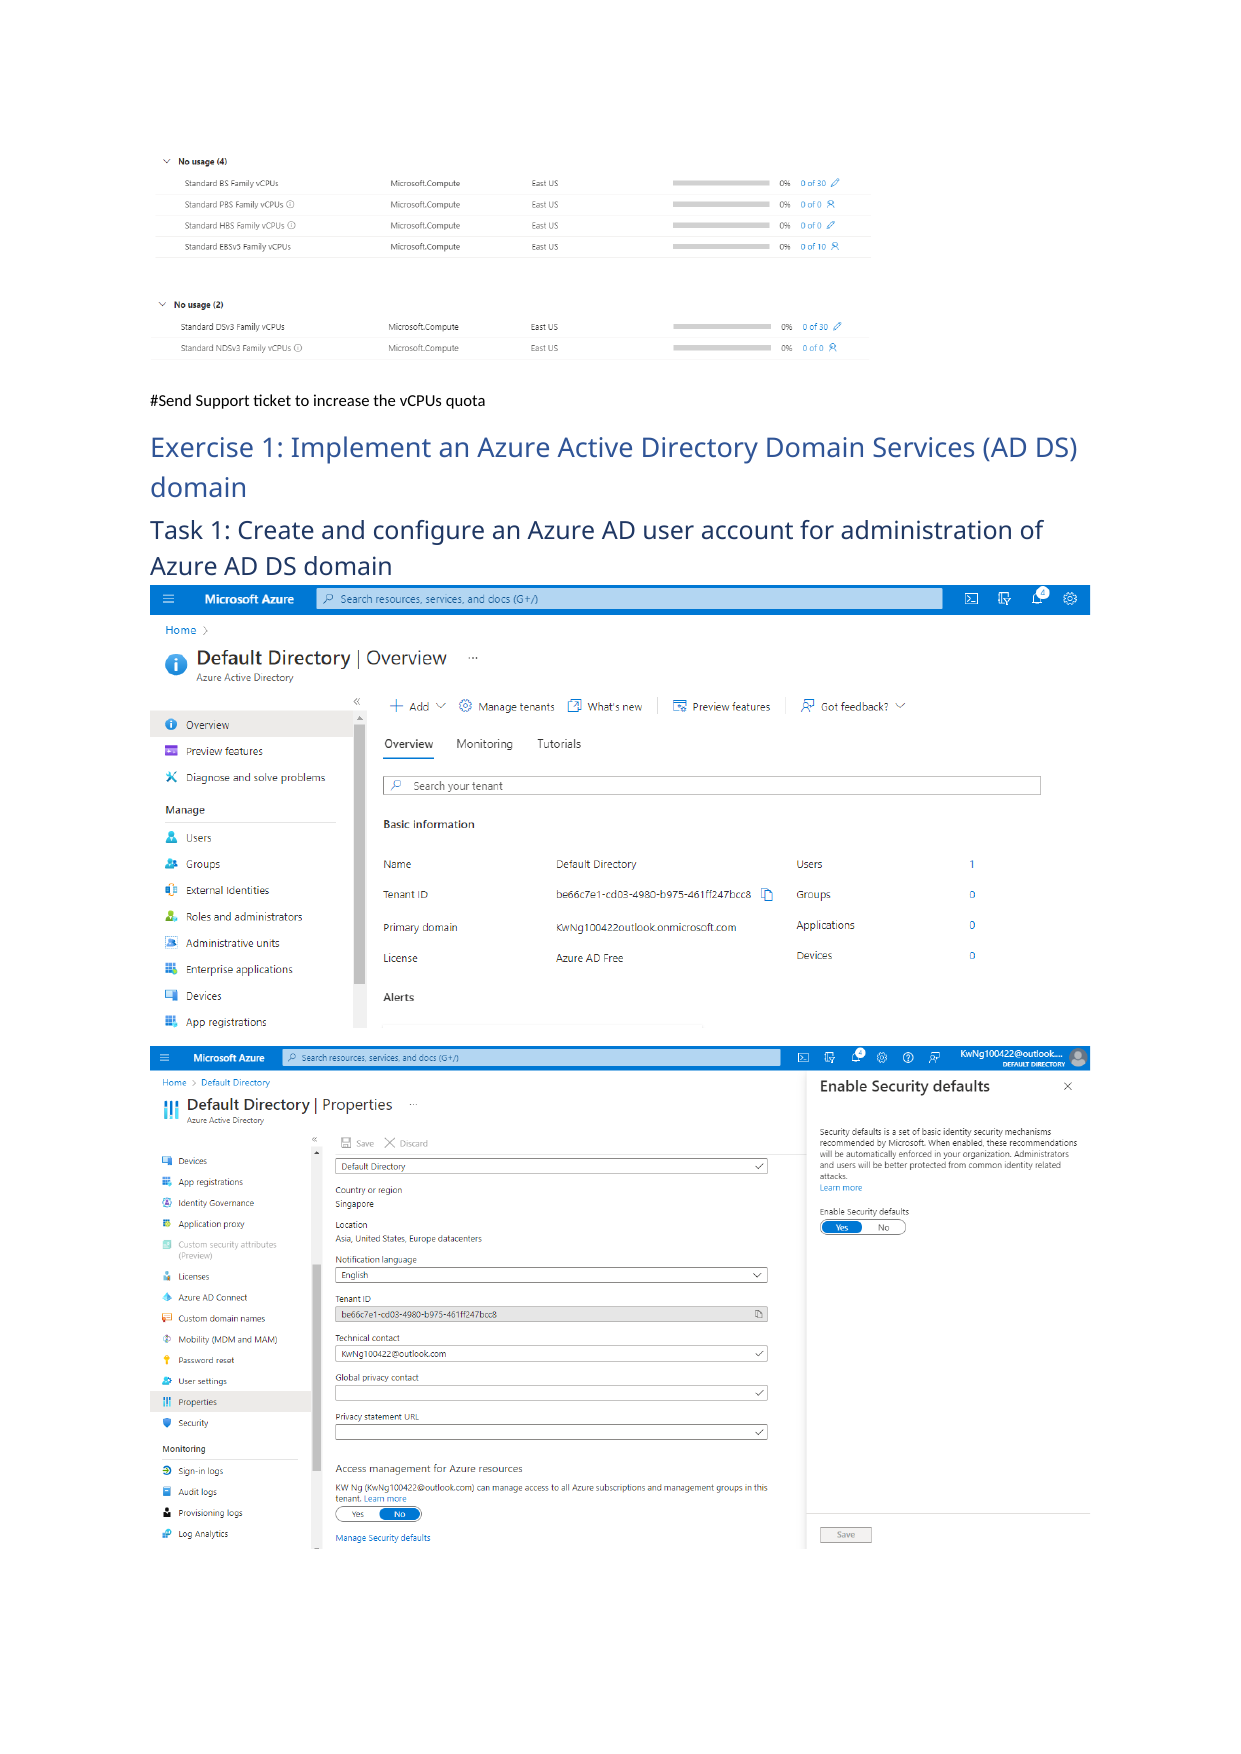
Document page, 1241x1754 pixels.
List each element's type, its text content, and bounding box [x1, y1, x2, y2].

picture [150, 150, 877, 274]
picture [150, 1046, 1091, 1549]
picture [150, 585, 1091, 1028]
subtitle Exercise 1: Implement an Azure Active Directory Domain Services (AD DS) domain [150, 428, 1090, 505]
subtitle Task 1: Create and configure an Azure AD user account for administration of Azure AD DS domain [150, 512, 1090, 583]
text #Send Support ticket to increase the vCPUs quota [150, 390, 1090, 410]
picture [150, 292, 870, 372]
